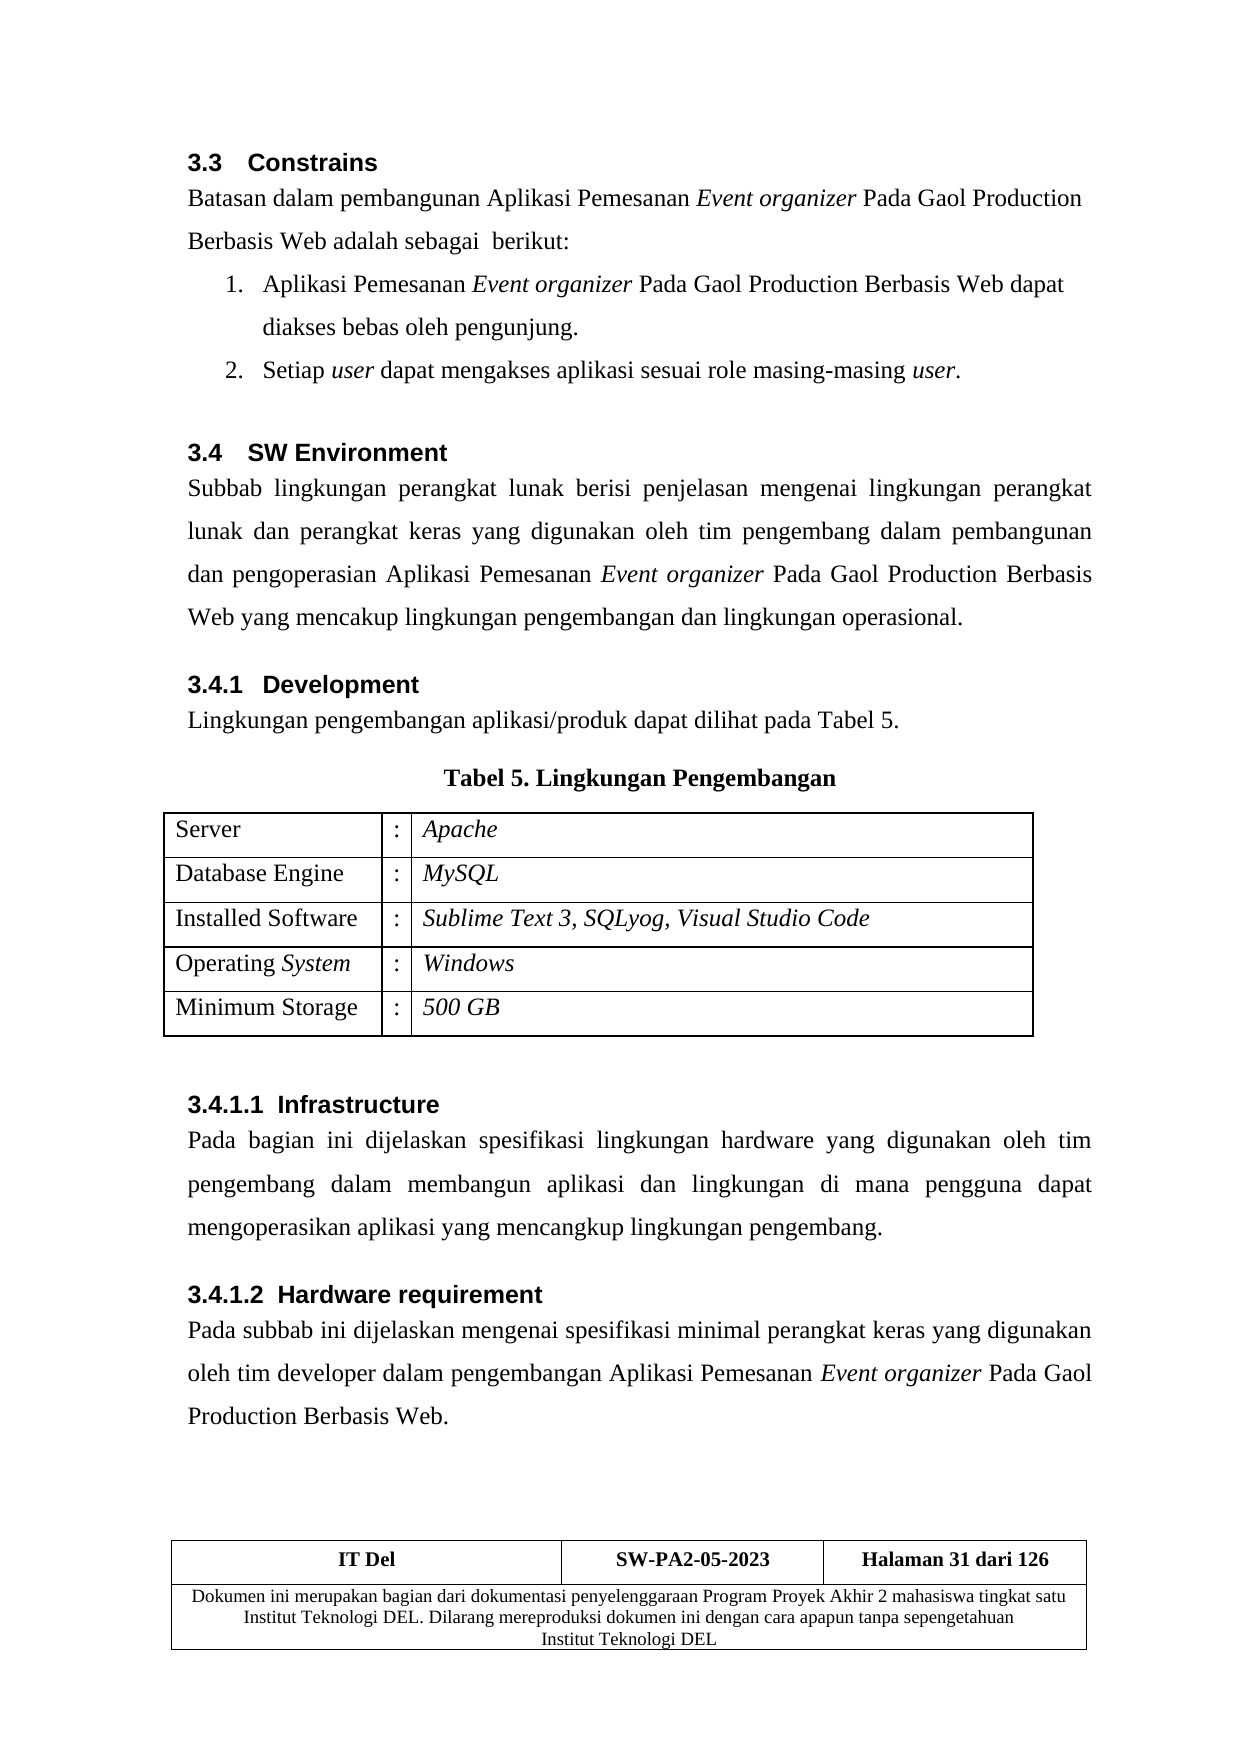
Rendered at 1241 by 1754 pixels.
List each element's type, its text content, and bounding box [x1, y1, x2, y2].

table_cell 500 GB [412, 992, 1032, 1035]
list Setiap user dapat mengakses aplikasi sesuai role masing-masing user. [225, 355, 1092, 384]
text Pada bagian ini dijelaskan spesifikasi lingkungan hardware yang digunakan oleh tim pengembang dalam membangun aplikasi dan lingkungan di mana pengguna dapat mengoperasikan aplikasi yang mencangkup lingkungan pengembang. [187, 1126, 1092, 1241]
table_cell : [383, 992, 411, 1035]
subtitle Development [187, 670, 1092, 699]
table_cell : [383, 858, 411, 901]
table_cell Operating System [165, 948, 381, 991]
text Pada subbab ini dijelaskan mengenai spesifikasi minimal perangkat keras yang digunakan oleh tim developer dalam pengembangan Aplikasi Pemesanan Event organizer Pada Gaol Production Berbasis Web. [187, 1315, 1092, 1430]
table_cell : [383, 903, 411, 946]
text Lingkungan pengembangan aplikasi/produk dapat dilihat pada Tabel 5. [187, 705, 1092, 734]
table_header : [383, 814, 411, 857]
text Tabel 5. Lingkungan Pengembangan [187, 763, 1092, 791]
table_cell Installed Software [165, 903, 381, 946]
subtitle Constrains [187, 148, 1092, 176]
subtitle SW Environment [187, 438, 1092, 466]
table_cell Sublime Text 3, SQLyog, Visual Studio Code [412, 903, 1032, 946]
table_header Server [165, 814, 381, 857]
table_cell Windows [412, 948, 1032, 991]
table_cell Minimum Storage [165, 992, 381, 1035]
subtitle Hardware requirement [187, 1280, 1092, 1309]
table_header Apache [412, 814, 1032, 857]
list Aplikasi Pemesanan Event organizer Pada Gaol Production Berbasis Web dapat diakses bebas oleh pengunjung. [225, 269, 1092, 341]
table_cell MySQL [412, 858, 1032, 901]
text Subbab lingkungan perangkat lunak berisi penjelasan mengenai lingkungan perangkat lunak dan perangkat keras yang digunakan oleh tim pengembang dalam pembangunan dan pengoperasian Aplikasi Pemesanan Event organizer Pada Gaol Production Berbasis Web yang mencakup lingkungan pengembangan dan lingkungan operasional. [187, 473, 1092, 631]
table_cell Database Engine [165, 858, 381, 901]
table_cell : [383, 948, 411, 991]
text Batasan dalam pembangunan Aplikasi Pemesanan Event organizer Pada Gaol Production Berbasis Web adalah sebagai berikut: [187, 183, 1092, 254]
subtitle Infrastructure [187, 1091, 1092, 1119]
